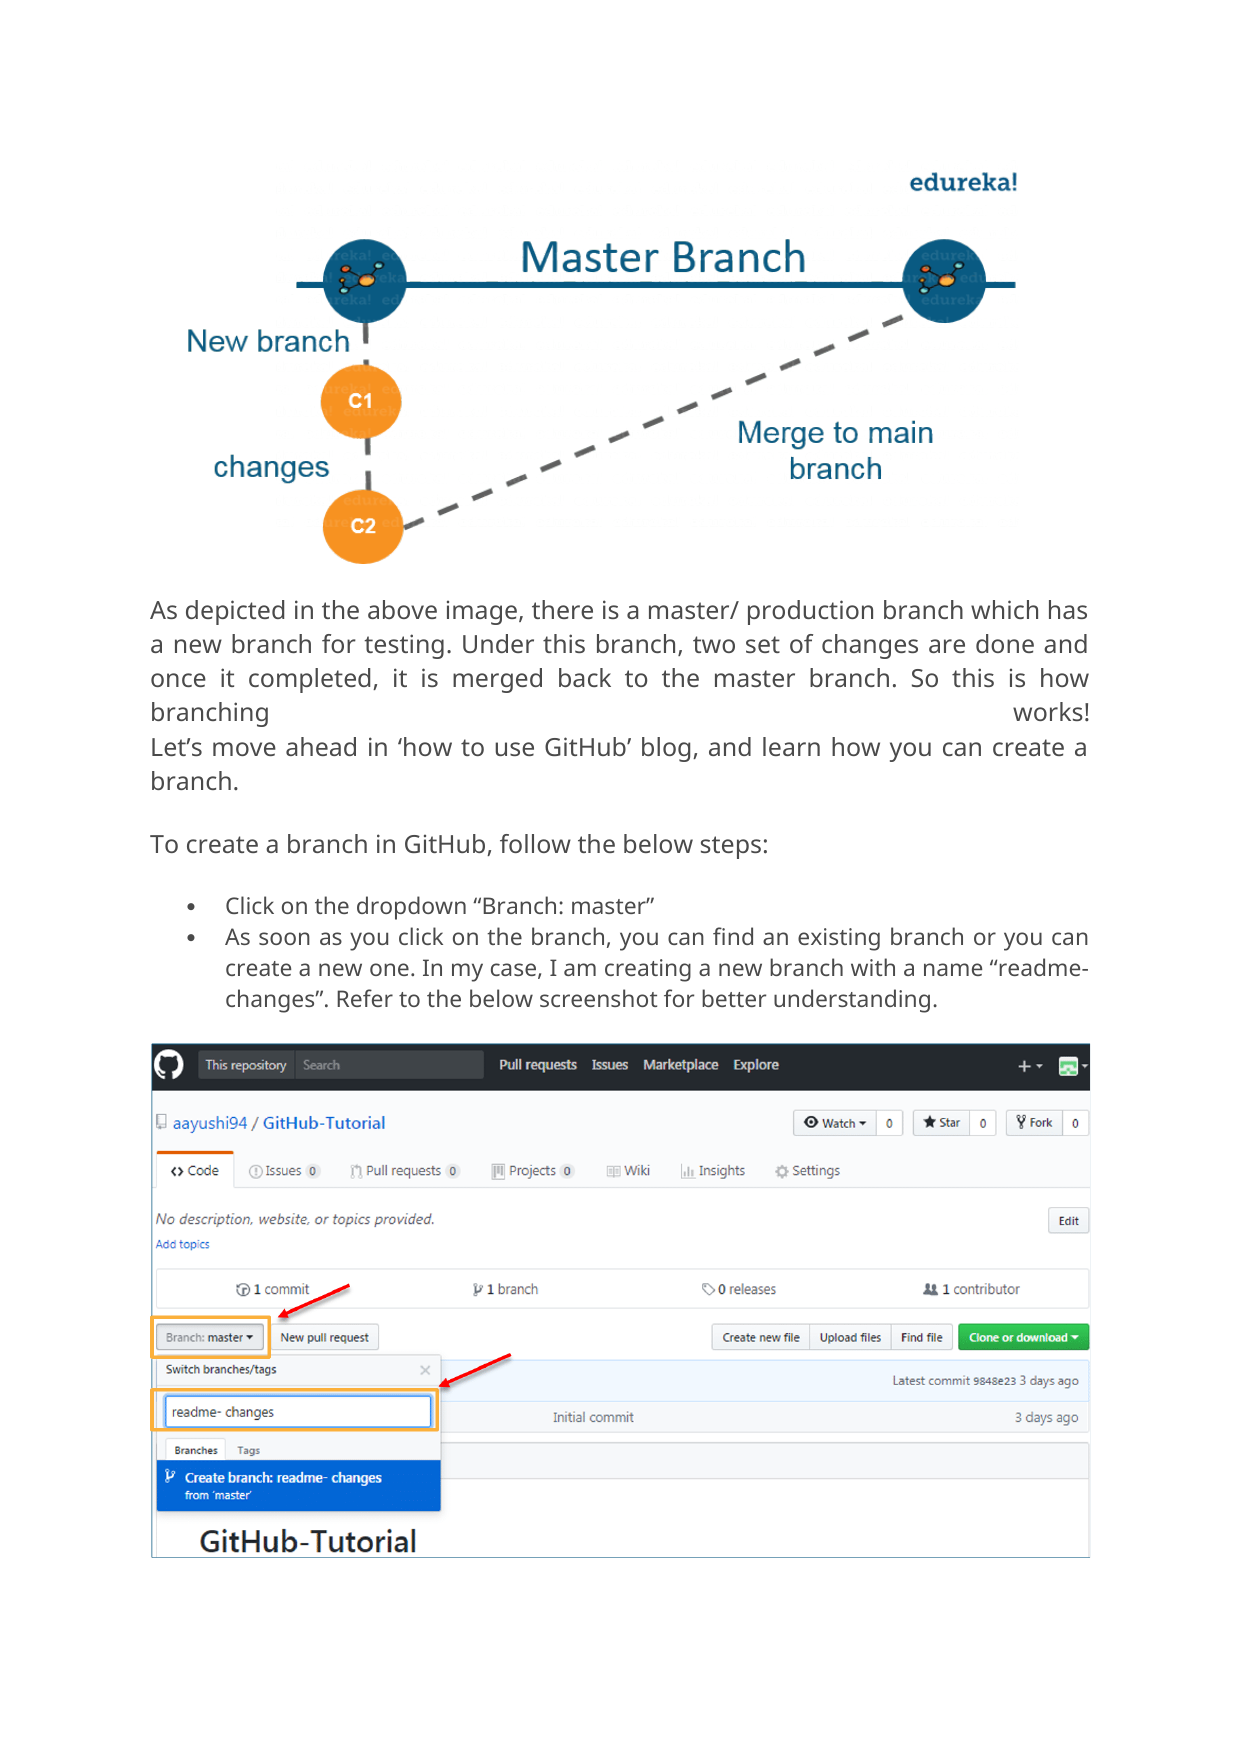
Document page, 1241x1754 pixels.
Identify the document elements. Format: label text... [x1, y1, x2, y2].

text As depicted in the above image, there is a master/ production branch which has a new branch for testing. Under this branch, two set of changes are done and once it completed, it is merged back to the master branch. So this is how branching works! Let’s move ahead in ‘how to use GitHub’ blog, and learn how you can create a branch. [150, 593, 1090, 797]
list As soon as you click on the branch, you can find an existing branch or you can create a new one. In my case, I am creating a new branch with a name “readme- changes”. Refer to the below screenshot for better understanding. [187, 921, 1090, 1015]
picture [150, 150, 1019, 564]
picture [150, 1043, 1091, 1558]
text To create a branch in GitHub, follow the below steps: [150, 826, 1090, 861]
list Click on the dropdown “Branch: master” [187, 890, 1090, 921]
